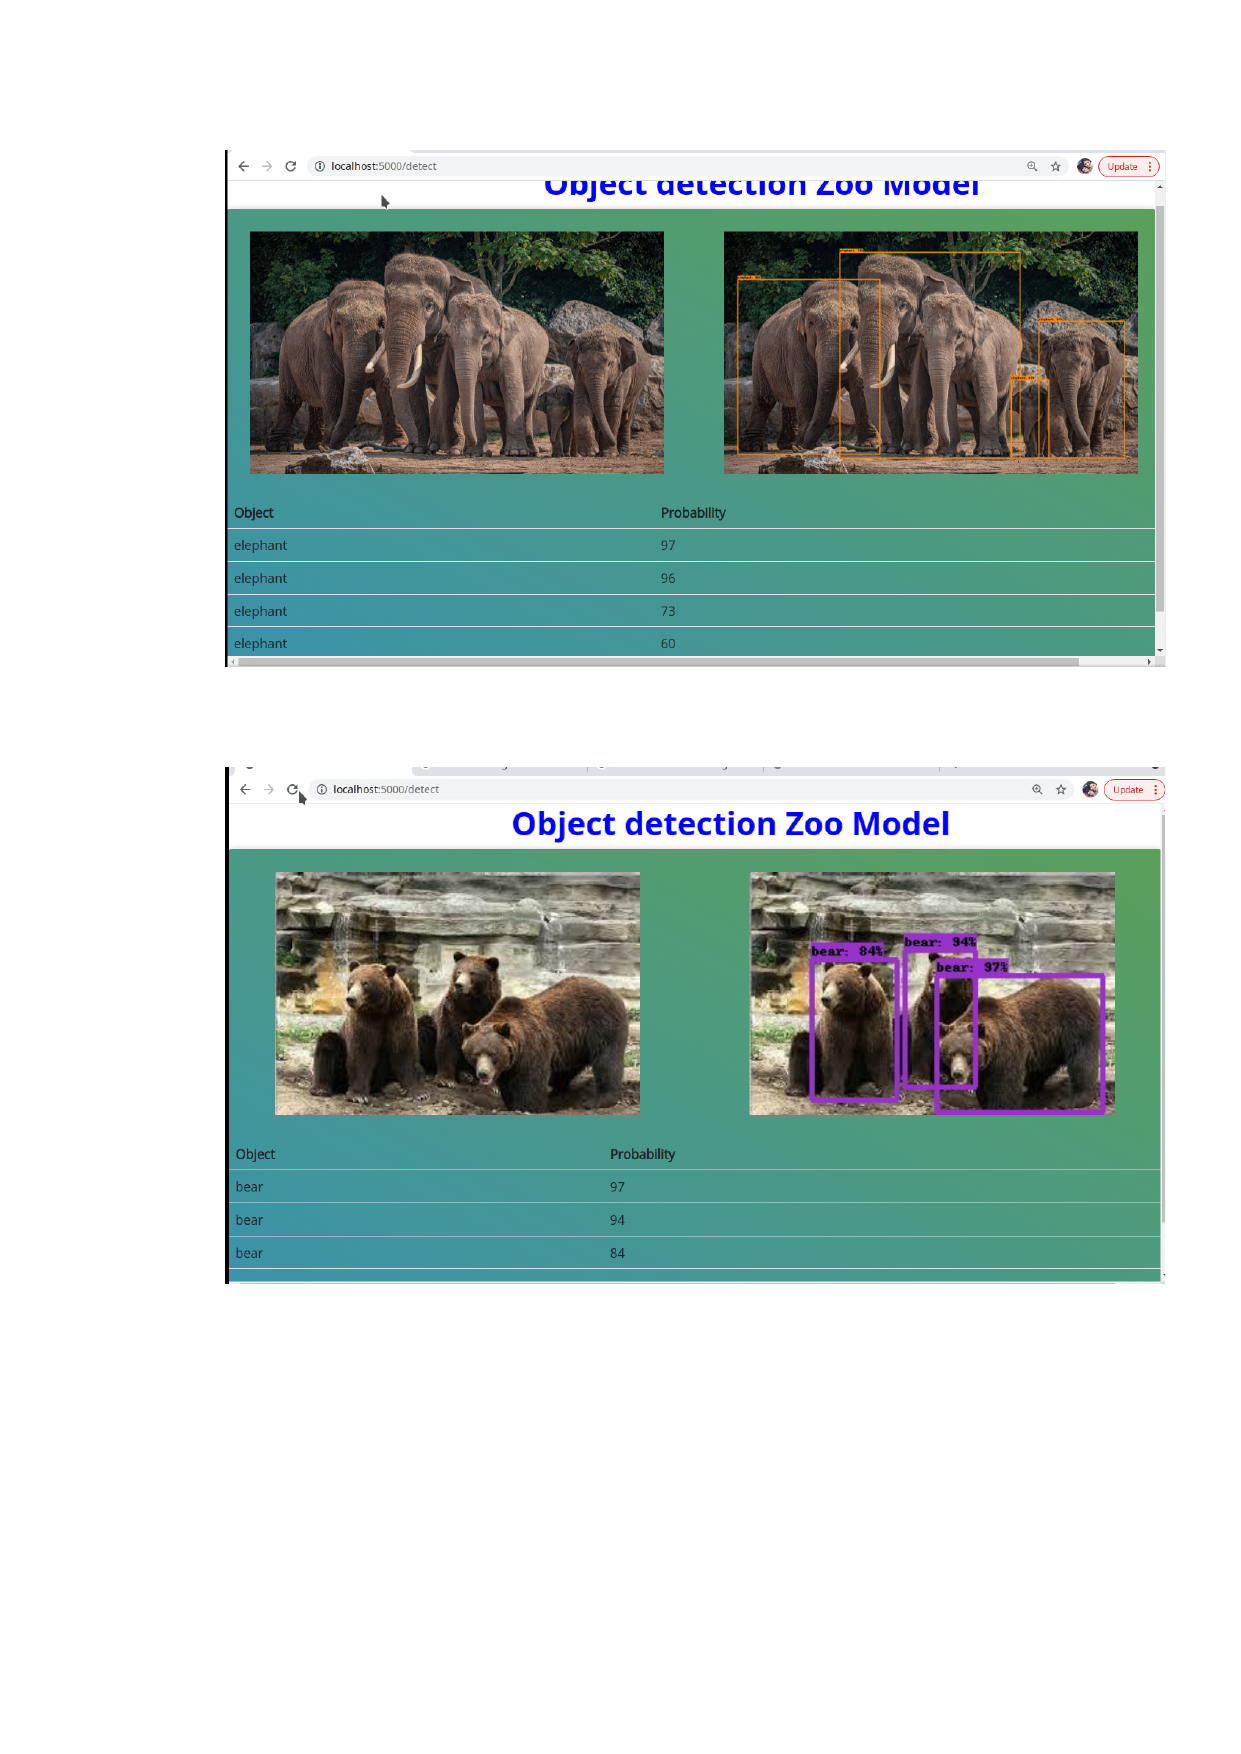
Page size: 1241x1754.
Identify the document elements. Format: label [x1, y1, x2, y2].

picture [225, 767, 1166, 1284]
picture [225, 150, 1166, 667]
